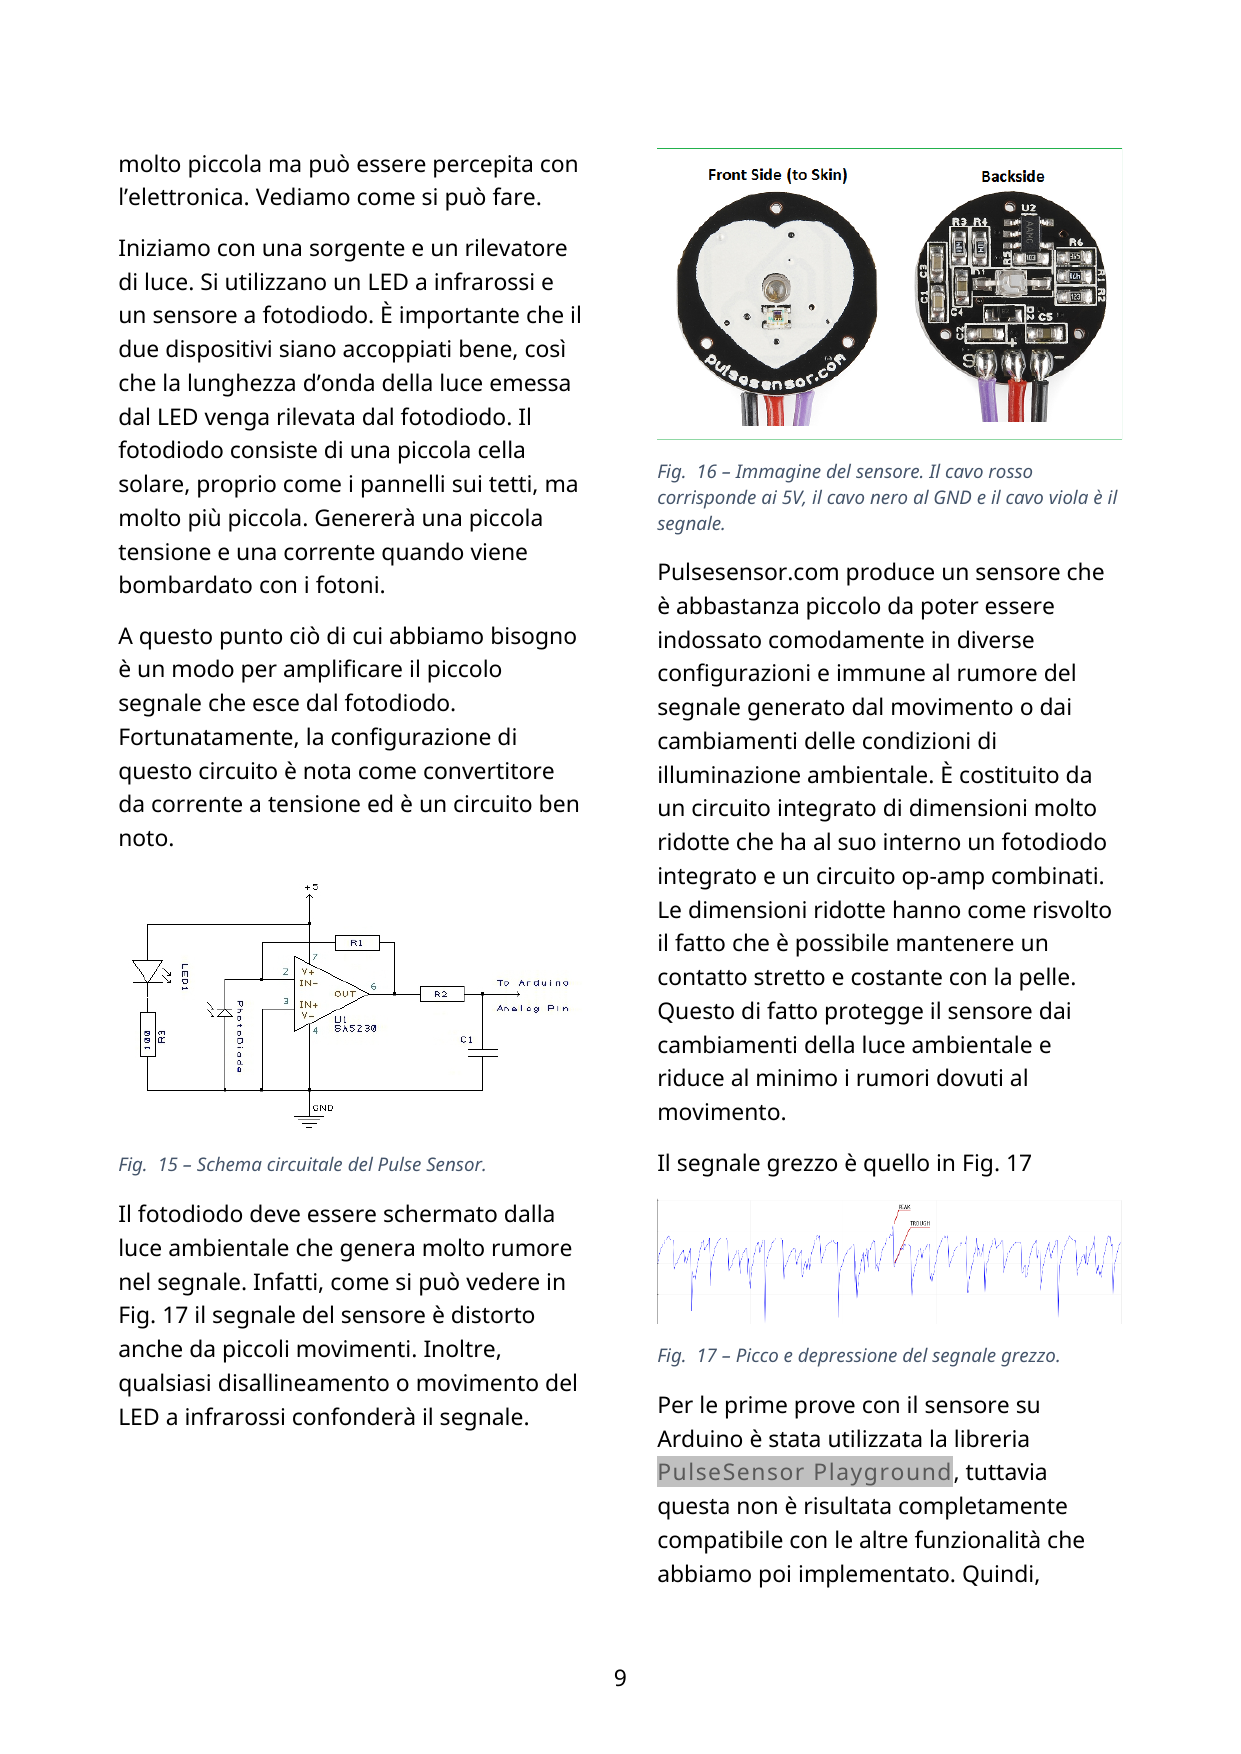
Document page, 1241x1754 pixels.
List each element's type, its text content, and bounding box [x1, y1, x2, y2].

text Iniziamo con una sorgente e un rilevatore di luce. Si utilizzano un LED a infrarossi e un sensore a fotodiodo. È importante che il due dispositivi siano accoppiati bene, così che la lunghezza d’onda della luce emessa dal LED venga rilevata dal fotodiodo. Il fotodiodo consiste di una piccola cella solare, proprio come i pannelli sui tetti, ma molto più piccola. Genererà una piccola tensione e una corrente quando viene bombardato con i fotoni. [118, 232, 583, 601]
text Pulsesensor.com produce un sensore che è abbastanza piccolo da poter essere indossato comodamente in diverse configurazioni e immune al rumore del segnale generato dal movimento o dai cambiamenti delle condizioni di illuminazione ambientale. È costituito da un circuito integrato di dimensioni molto ridotte che ha al suo interno un fotodiodo integrato e un circuito op-amp combinati. Le dimensioni ridotte hanno come risvolto il fatto che è possibile mantenere un contatto stretto e costante con la pelle. Questo di fatto protegge il sensore dai cambiamenti della luce ambientale e riduce al minimo i rumori dovuti al movimento. [657, 556, 1122, 1127]
picture [657, 147, 1123, 440]
picture [657, 1197, 1123, 1324]
picture [118, 872, 584, 1133]
text A questo punto ciò di cui abbiamo bisogno è un modo per amplificare il piccolo segnale che esce dal fotodiodo. Fortunatamente, la configurazione di questo circuito è nota come convertitore da corrente a tensione ed è un circuito ben noto. [118, 620, 583, 853]
text Il fotodiodo deve essere schermato dalla luce ambientale che genera molto rumore nel segnale. Infatti, come si può vedere in Fig. 17 il segnale del sensore è distorto anche da piccoli movimenti. Inoltre, qualsiasi disallineamento o movimento del LED a infrarossi confonderà il segnale. [118, 1198, 583, 1432]
text Il segnale grezzo è quello in Fig. 17 [657, 1147, 1122, 1178]
